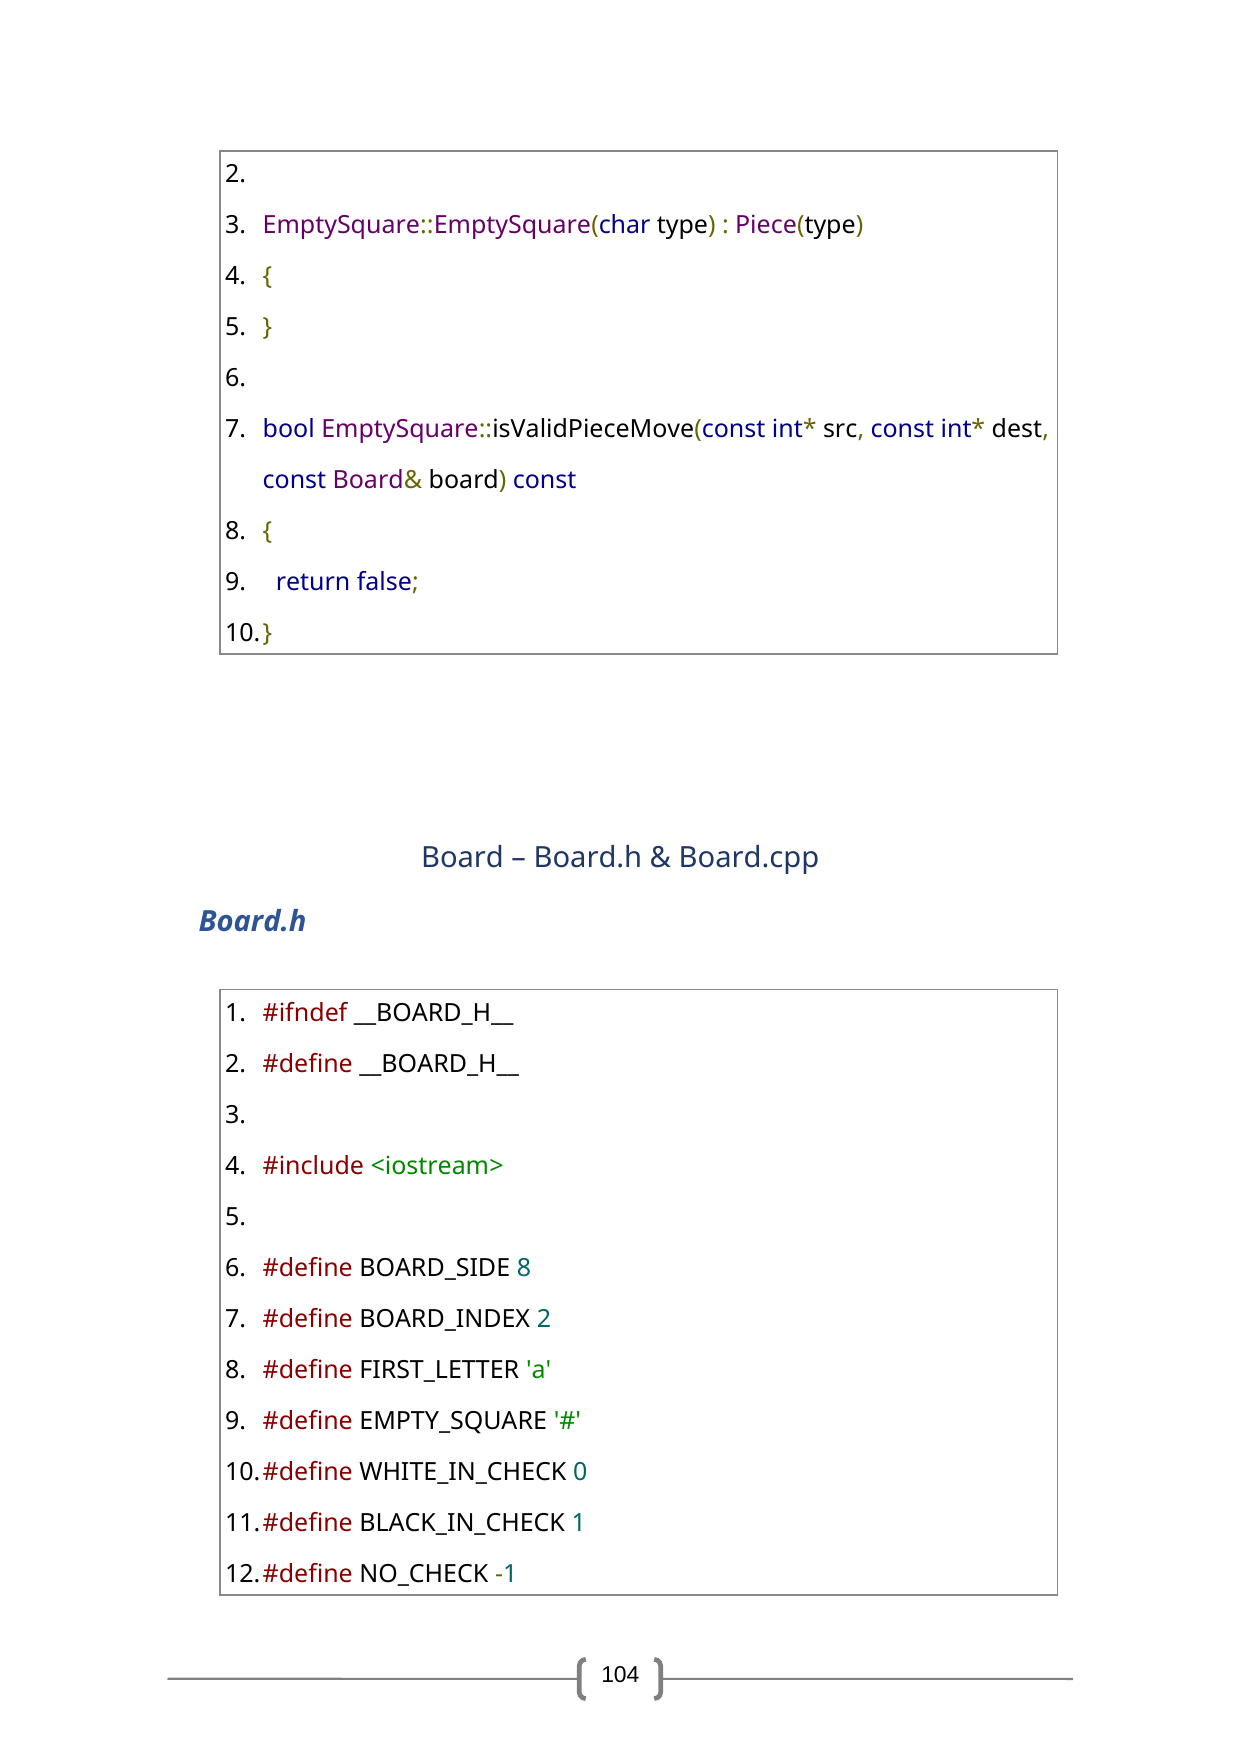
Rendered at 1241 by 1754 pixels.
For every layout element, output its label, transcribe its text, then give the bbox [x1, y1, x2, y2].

subtitle Board.h [187, 900, 1053, 940]
list bool EmptySquare::isValidPieceMove(const int* src, const int* dest, const Board& board) const [221, 405, 1057, 496]
subtitle Board – Board.h & Board.cpp [187, 836, 1053, 876]
list #define BOARD_INDEX 2 [221, 1295, 1057, 1335]
list #define FIRST_LETTER 'a' [221, 1346, 1057, 1386]
list #ifndef __BOARD_H__ [221, 990, 1057, 1028]
list } [221, 609, 1057, 653]
list #define EMPTY_SQUARE '#' [221, 1397, 1057, 1437]
list #define WHITE_IN_CHECK 0 [221, 1448, 1057, 1488]
list return false; [221, 558, 1057, 598]
list { [221, 252, 1057, 292]
list #define BLACK_IN_CHECK 1 [221, 1499, 1057, 1539]
list #define NO_CHECK -1 [221, 1550, 1057, 1594]
list #include <iostream> [221, 1142, 1057, 1182]
list { [221, 507, 1057, 547]
list } [221, 303, 1057, 343]
list #define __BOARD_H__ [221, 1040, 1057, 1079]
list EmptySquare::EmptySquare(char type) : Piece(type) [221, 201, 1057, 241]
list #define BOARD_SIDE 8 [221, 1244, 1057, 1284]
